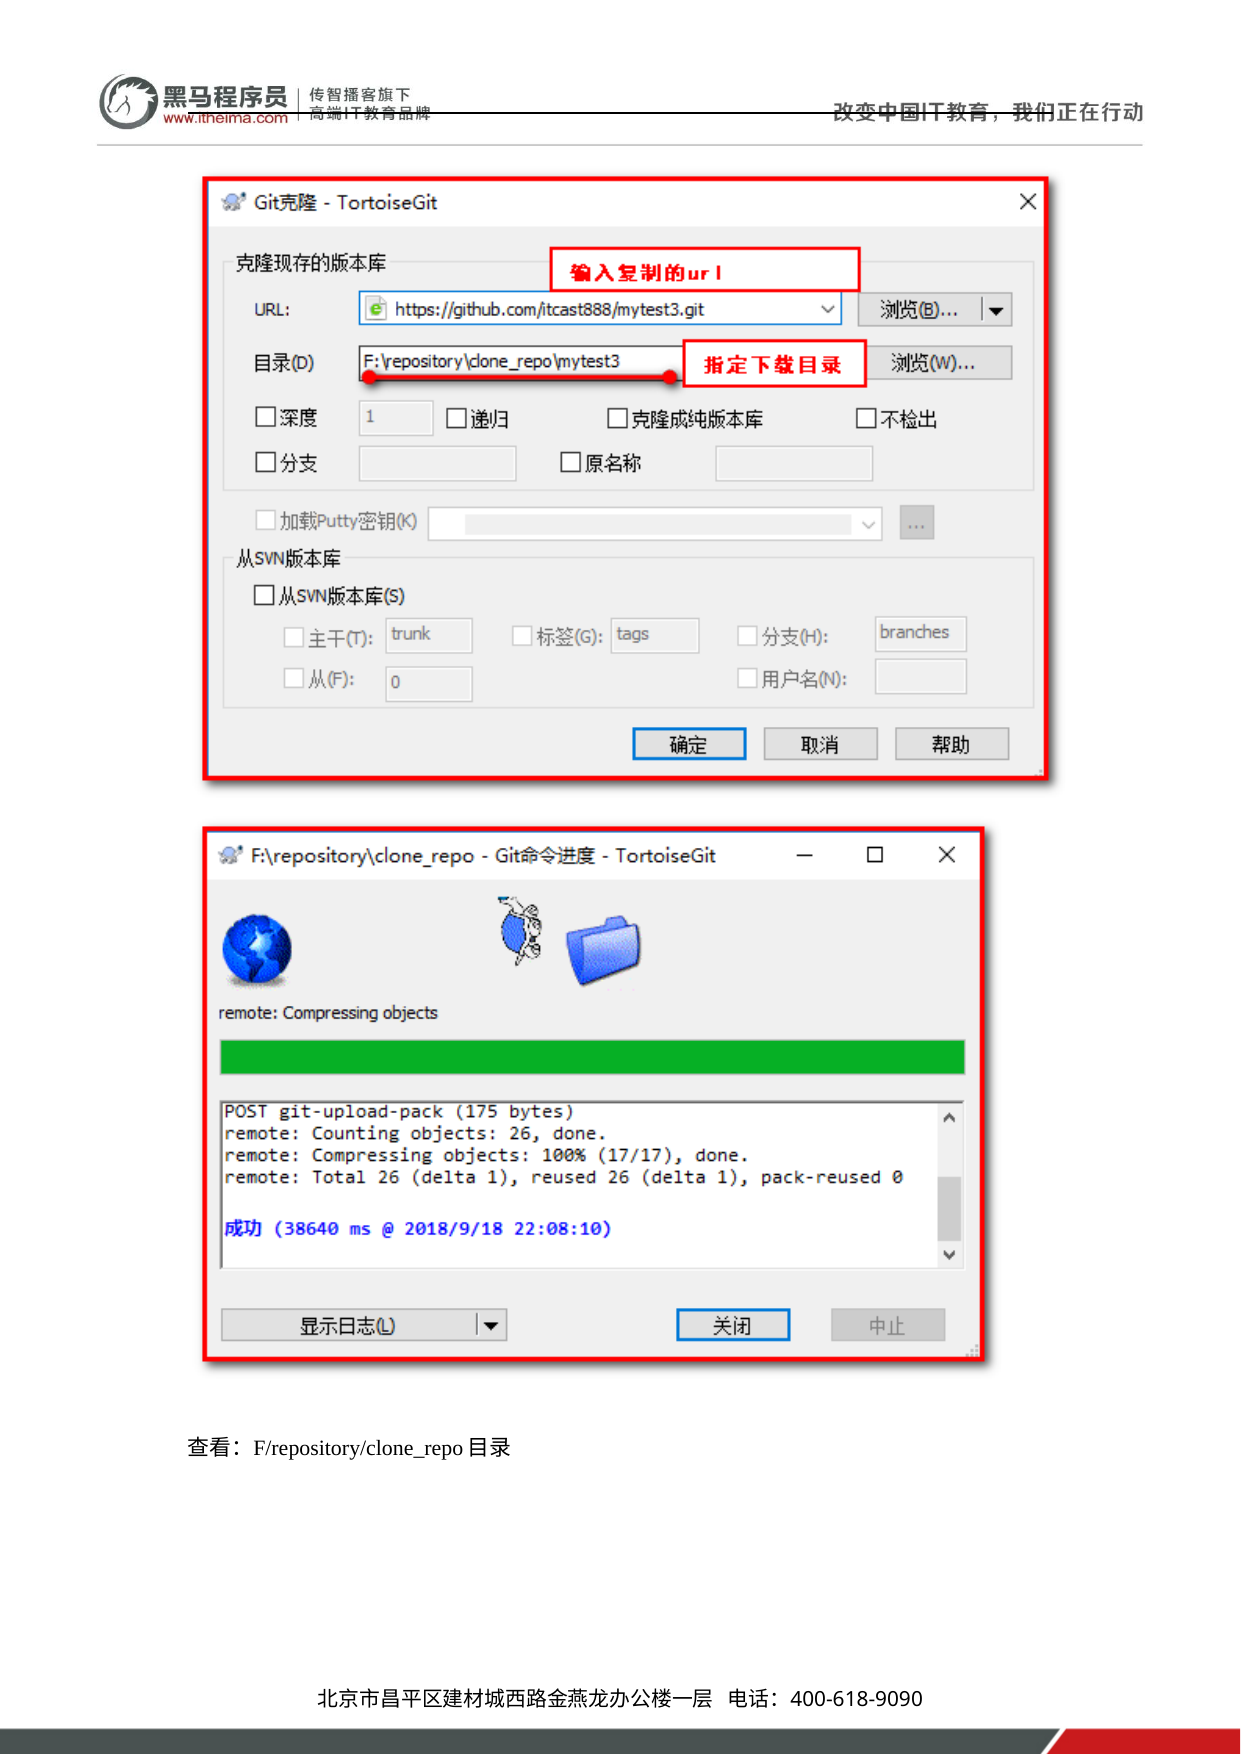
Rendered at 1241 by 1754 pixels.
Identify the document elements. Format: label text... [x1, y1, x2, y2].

picture [187, 812, 1002, 1379]
text 查看：F/repository/clone_repo目录 [187, 1429, 1053, 1462]
picture [187, 162, 1066, 798]
picture [0, 1669, 1241, 1754]
picture [0, 3, 1241, 153]
